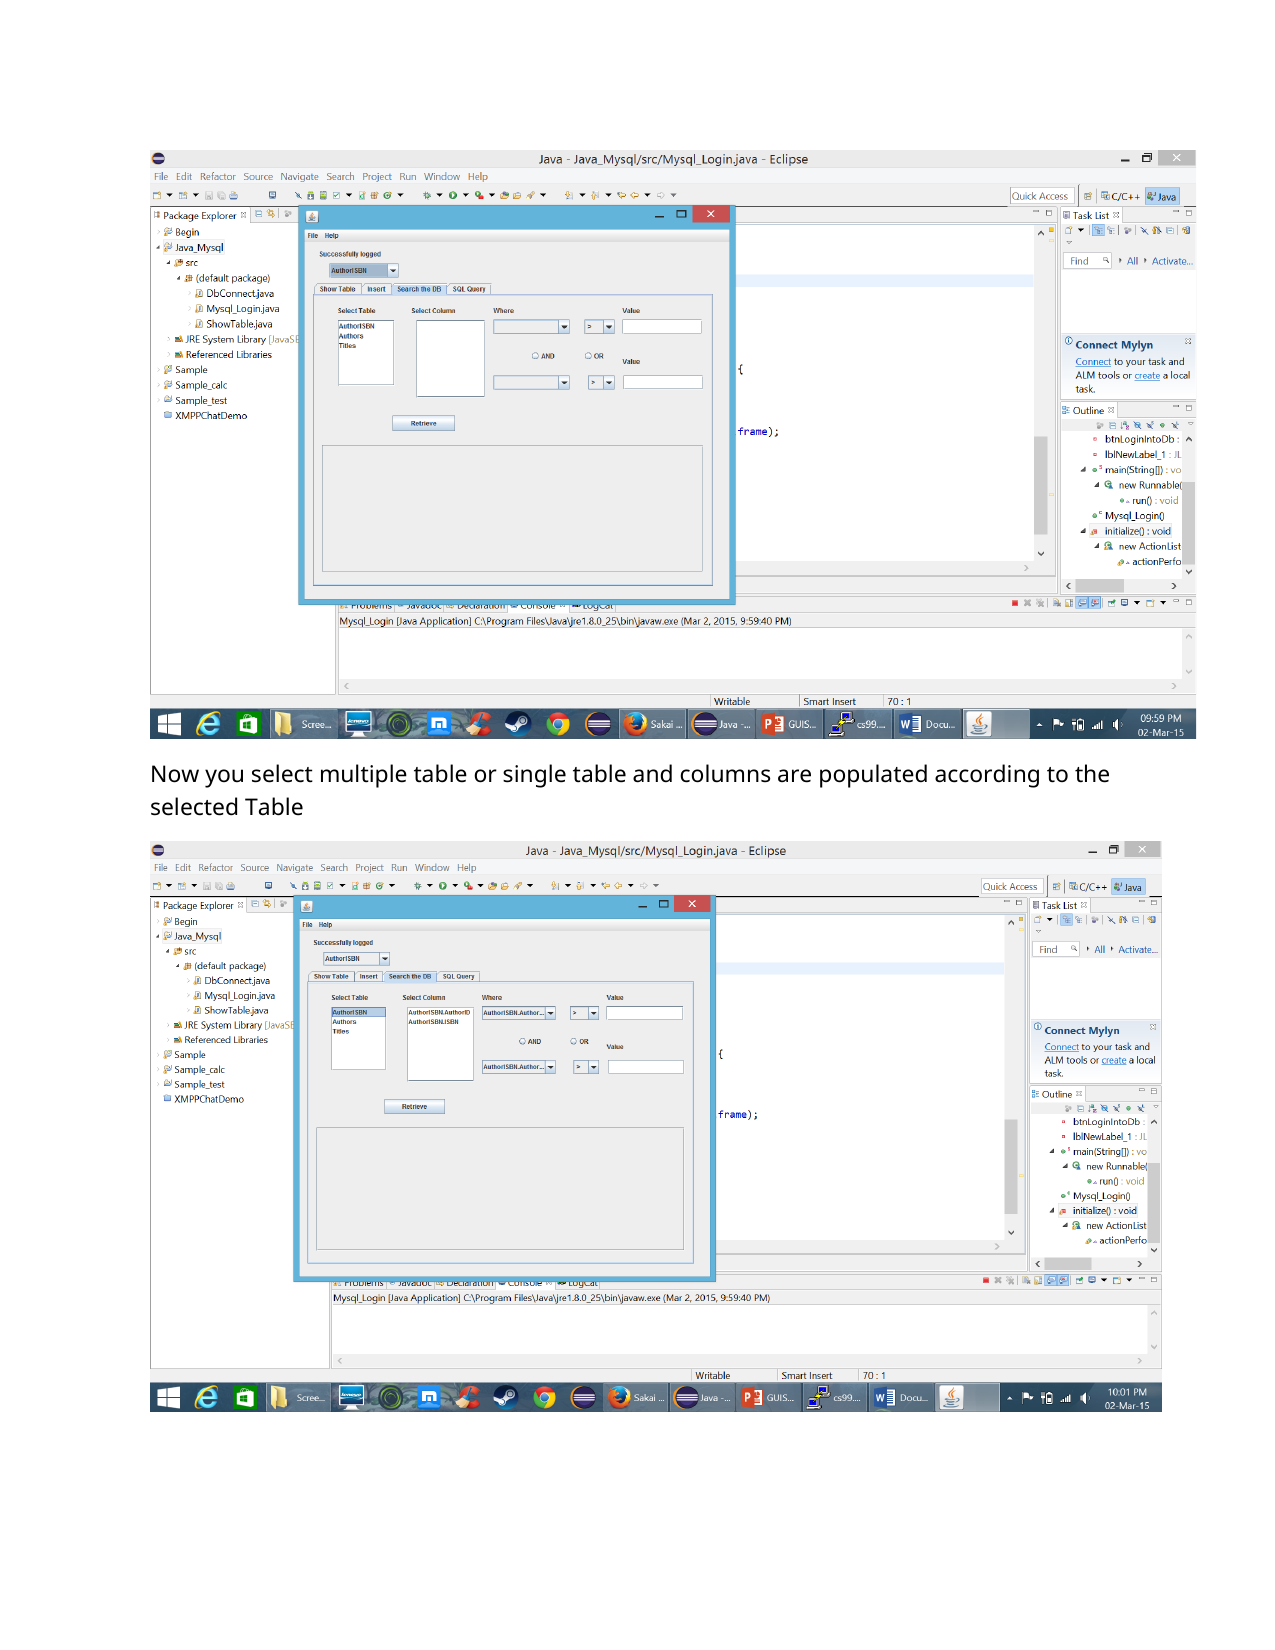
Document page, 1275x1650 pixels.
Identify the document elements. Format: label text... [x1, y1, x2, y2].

picture [150, 841, 1162, 1412]
picture [150, 150, 1197, 739]
text Now you select multiple table or single table and columns are populated according to the selected Table [150, 757, 1125, 822]
